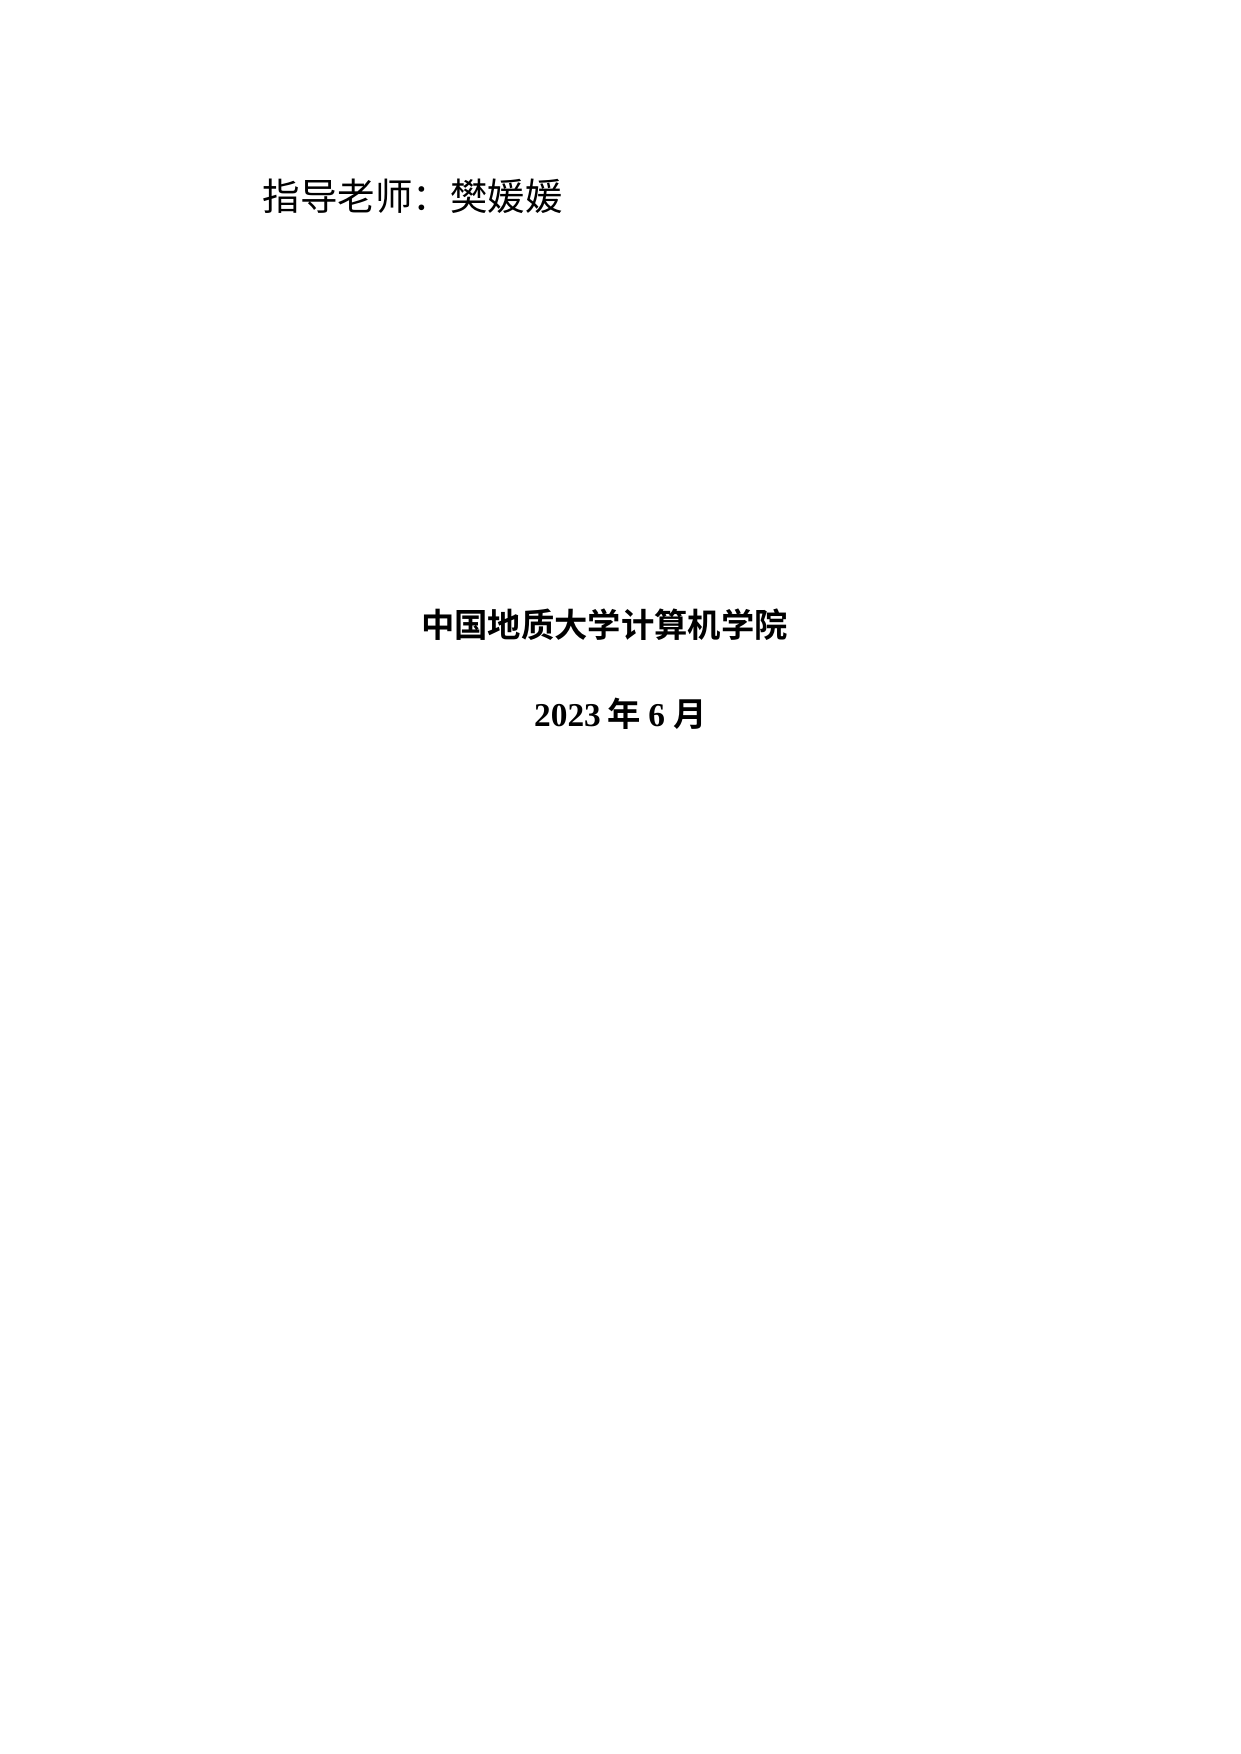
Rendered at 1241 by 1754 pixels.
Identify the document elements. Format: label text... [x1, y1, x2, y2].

text 2023年 6 月 [187, 680, 1053, 745]
text 中国地质大学计算机学院 [187, 591, 1053, 656]
text 指导老师：樊媛媛 [187, 162, 1053, 227]
